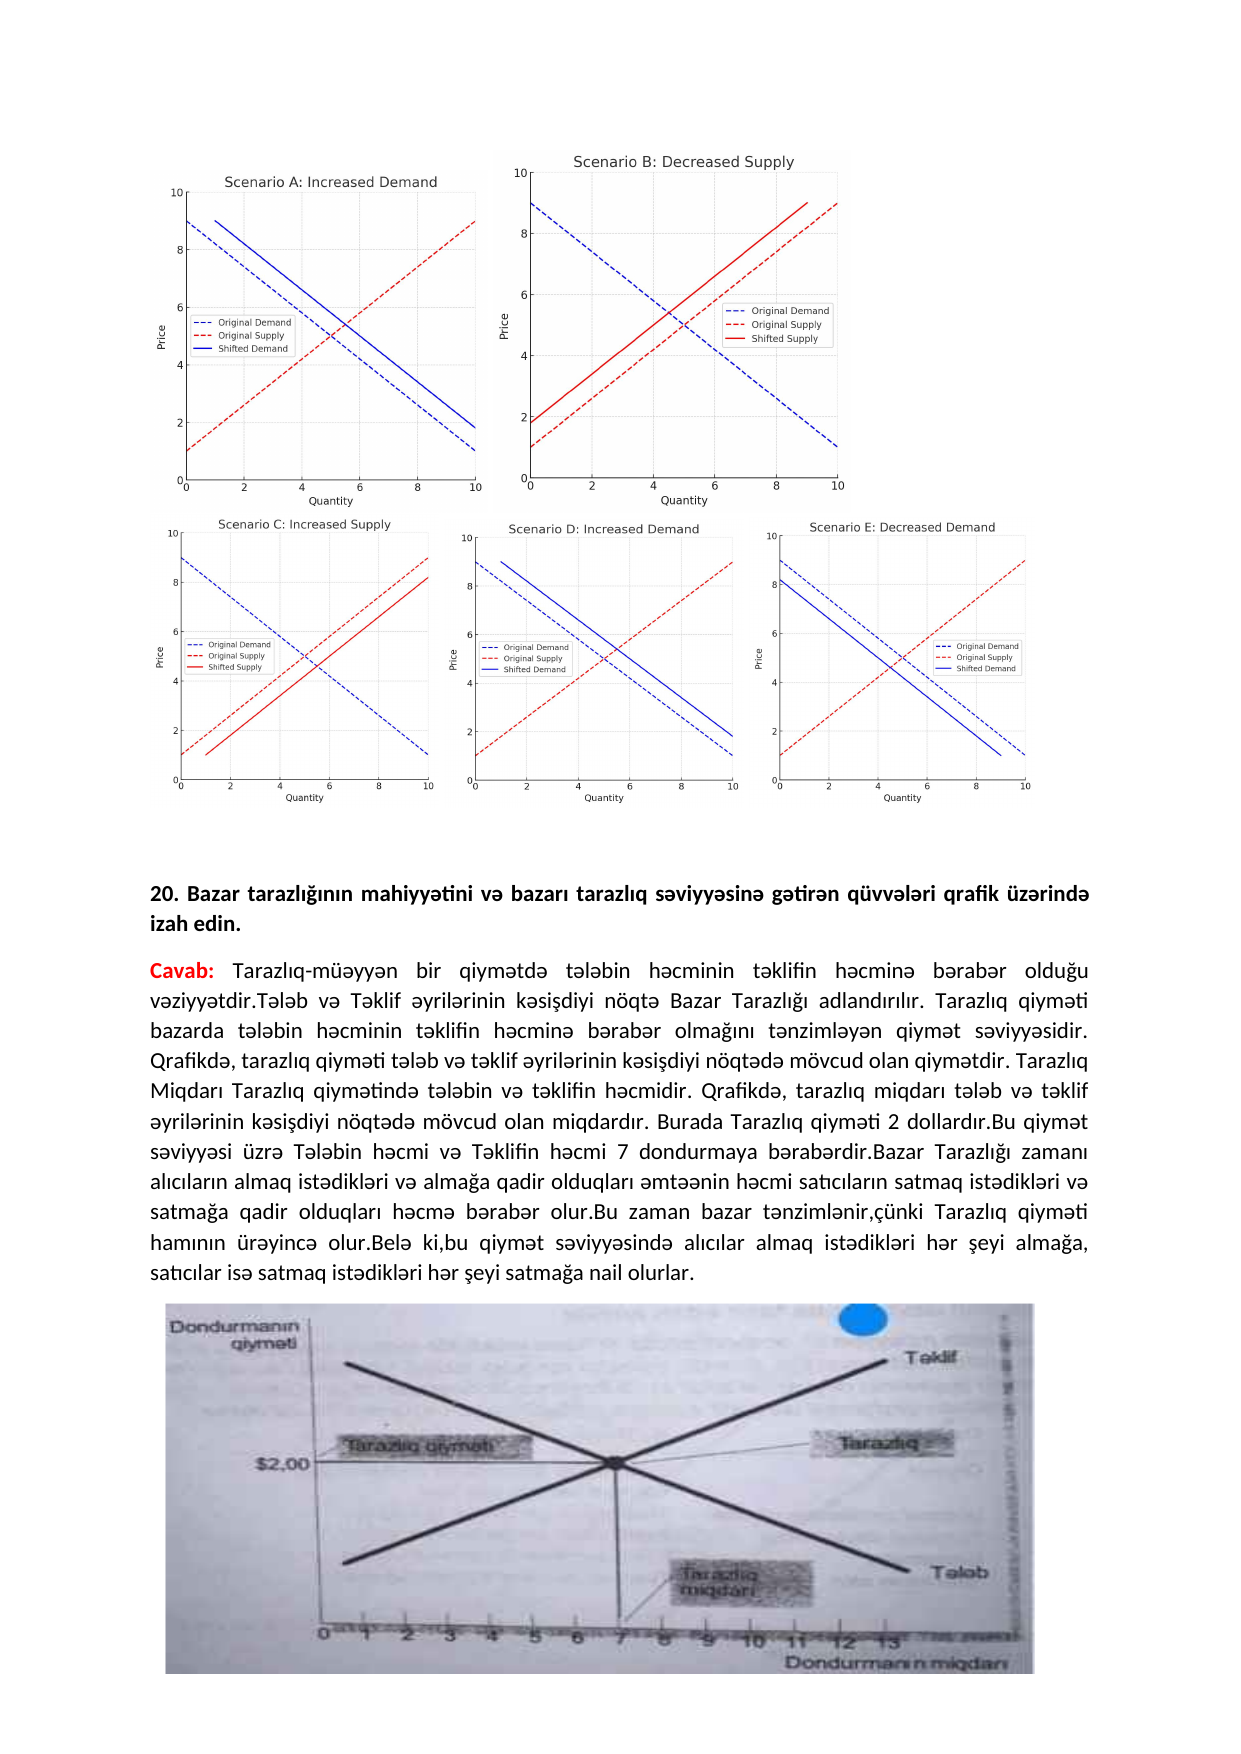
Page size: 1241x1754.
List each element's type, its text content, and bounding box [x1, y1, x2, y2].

picture [150, 170, 488, 513]
picture [150, 514, 439, 808]
picture [492, 150, 851, 513]
picture [749, 517, 1036, 808]
text Cavab: Tarazlıq-müəyyən bir qiymətdə tələbin həcminin təklifin həcminə bərabər olduğu vəziyyətdir.Tələb və Təklif əyrilərinin kəsişdiyi nöqtə Bazar Tarazlığı adlandırılır. Tarazlıq qiyməti bazarda tələbin həcminin təklifin həcminə bərabər olmağını tənzimləyən qiymət səviyyəsidir. Qrafikdə, tarazlıq qiyməti tələb və təklif əyrilərinin kəsişdiyi nöqtədə mövcud olan qiymətdir. Tarazlıq Miqdarı Tarazlıq qiymətində tələbin və təklifin həcmidir. Qrafikdə, tarazlıq miqdarı tələb və təklif əyrilərinin kəsişdiyi nöqtədə mövcud olan miqdardır. Burada Tarazlıq qiyməti 2 dollardır.Bu qiymət səviyyəsi üzrə Tələbin həcmi və Təklifin həcmi 7 dondurmaya bərabərdir.Bazar Tarazlığı zamanı alıcıların almaq istədikləri və almağa qadir olduqları əmtəənin həcmi satıcıların satmaq istədikləri və satmağa qadir olduqları həcmə bərabər olur.Bu zaman bazar tənzimlənir,çünki Tarazlıq qiyməti hamının ürəyincə olur.Belə ki,bu qiymət səviyyəsində alıcılar almaq istədikləri hər şeyi almağa, satıcılar isə satmaq istədikləri hər şeyi satmağa nail olurlar. [150, 956, 1090, 1286]
text 20. Bazar tarazlığının mahiyyətini və bazarı tarazlıq səviyyəsinə gətirən qüvvələri qrafik üzərində izah edin. [150, 879, 1090, 937]
picture [443, 519, 744, 808]
